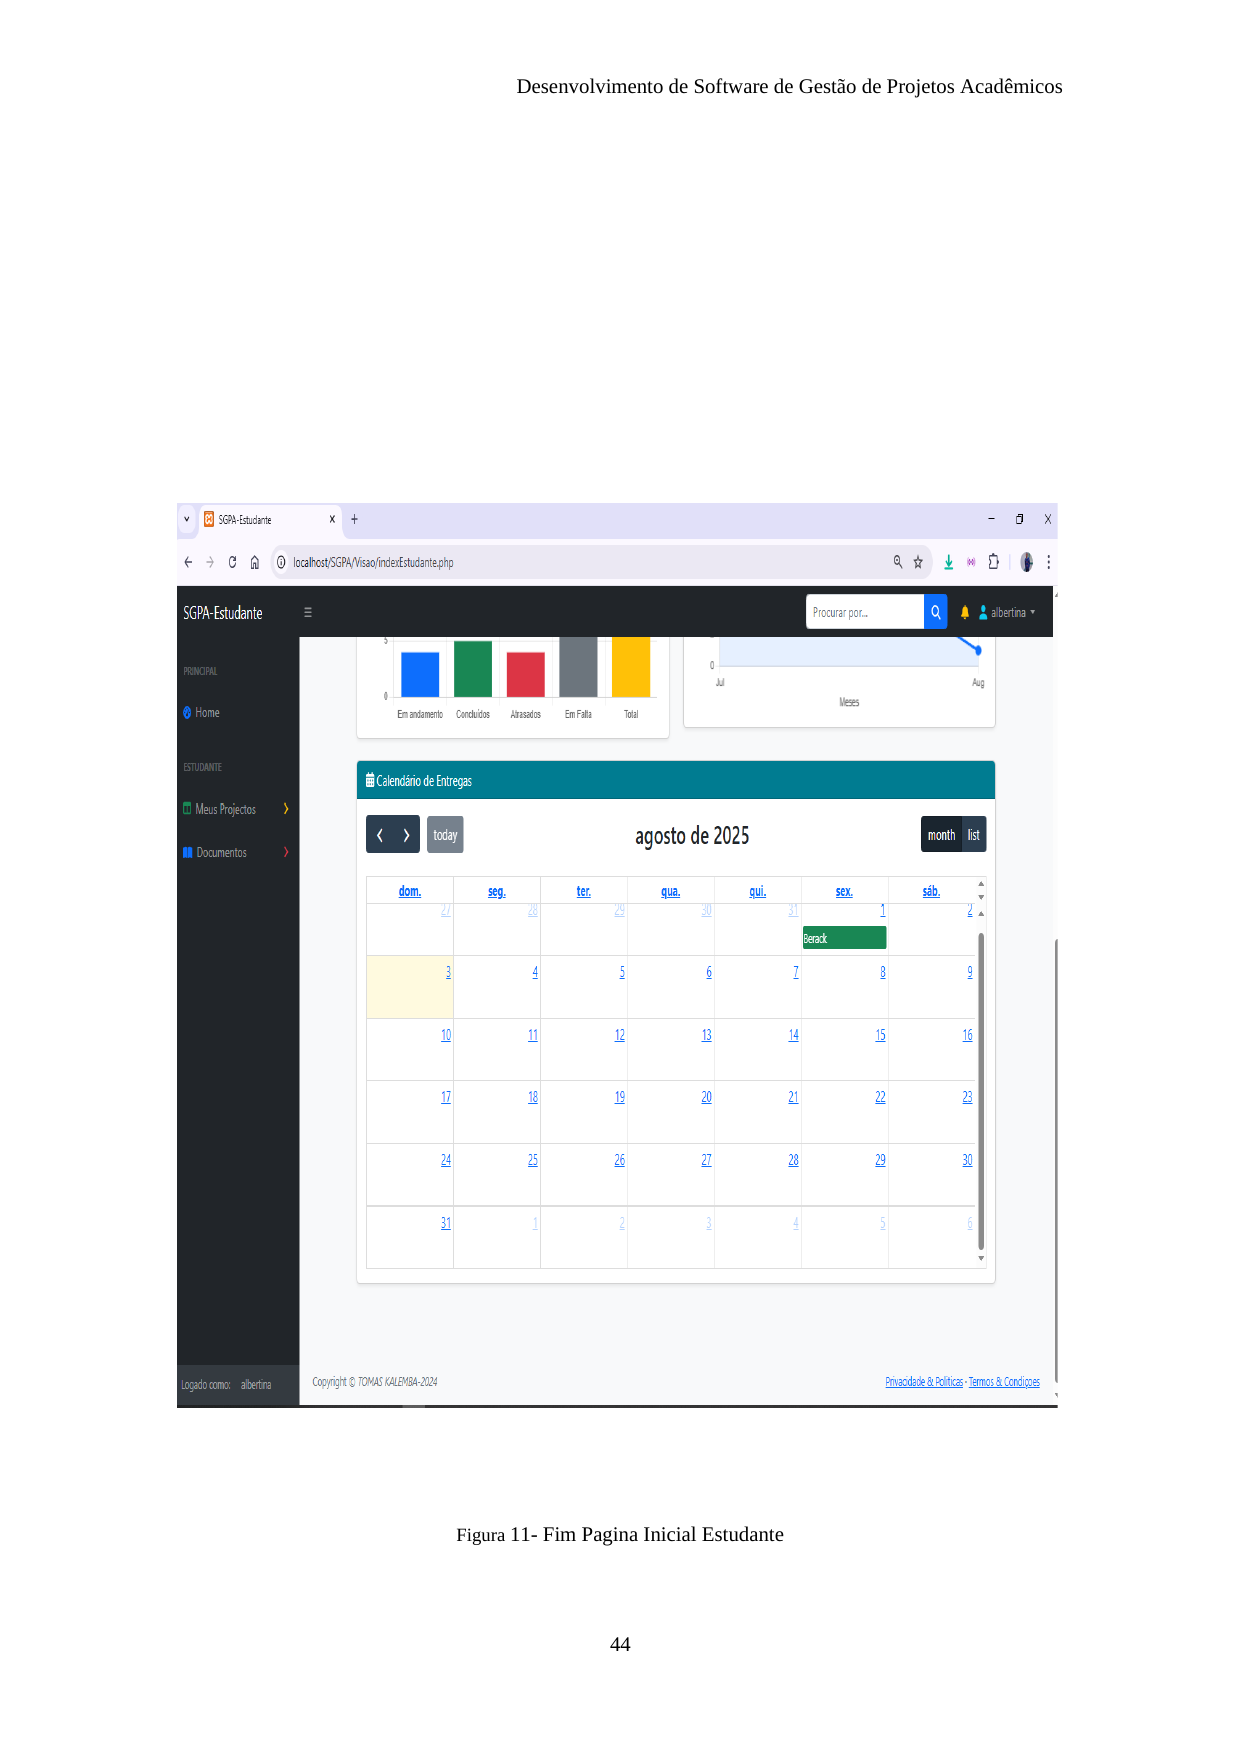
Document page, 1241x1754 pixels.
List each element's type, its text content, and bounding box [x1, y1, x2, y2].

text Figura 11- Fim Pagina Inicial Estudante [177, 1522, 1063, 1546]
picture [176, 503, 1057, 1407]
